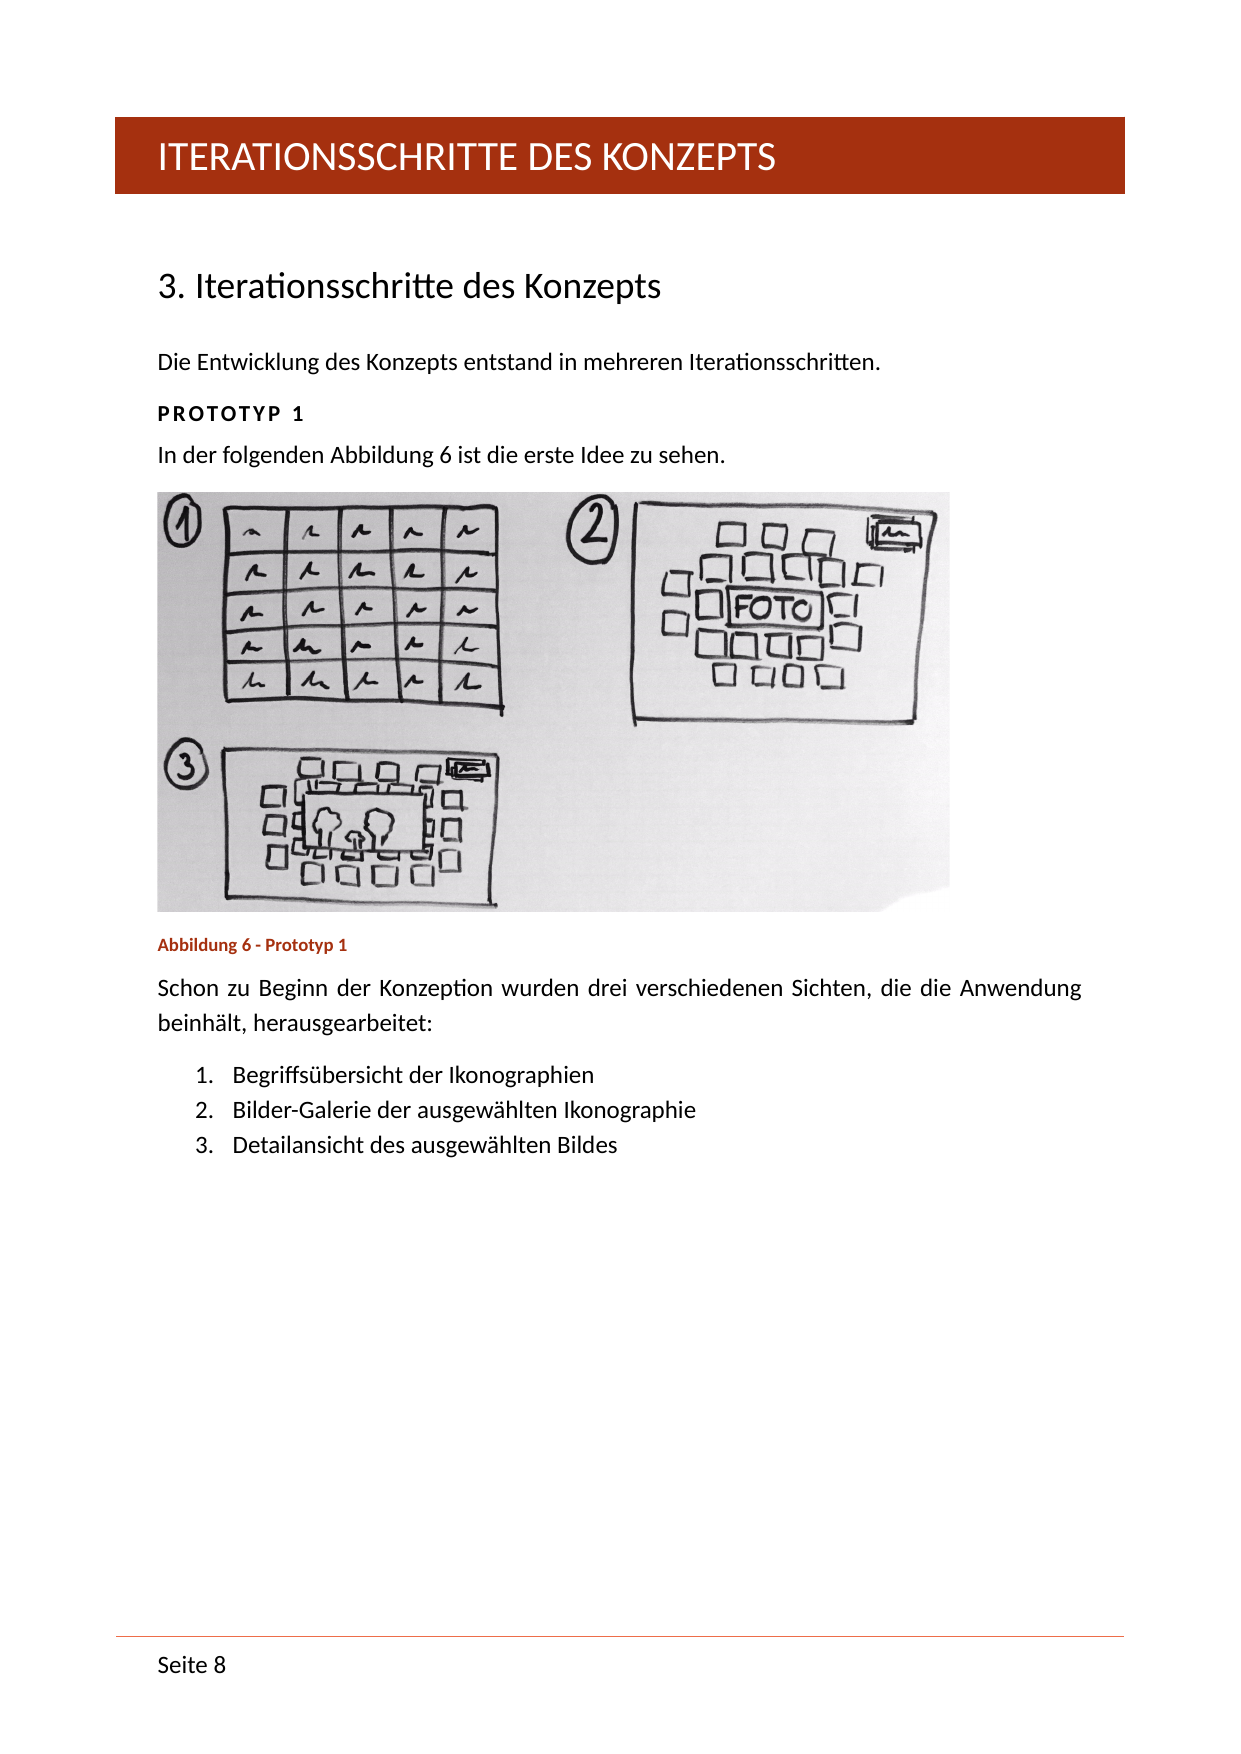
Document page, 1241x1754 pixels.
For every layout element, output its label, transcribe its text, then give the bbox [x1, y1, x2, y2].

text Prototyp 1 [157, 399, 1083, 427]
text Abbildung 6 - Prototyp 1 [157, 933, 1083, 956]
text Schon zu Beginn der Konzeption wurden drei verschiedenen Sichten, die die Anwendung beinhält, herausgearbeitet: [157, 972, 1083, 1038]
picture [157, 492, 950, 912]
list Bilder-Galerie der ausgewählten Ikonographie [195, 1094, 1083, 1125]
text In der folgenden Abbildung 6 ist die erste Idee zu sehen. [157, 439, 1083, 470]
text Die Entwicklung des Konzepts entstand in mehreren Iterationsschritten. [157, 346, 1083, 376]
list Detailansicht des ausgewählten Bildes [195, 1129, 1083, 1160]
list Begriffsübersicht der Ikonographien [195, 1059, 1083, 1090]
subtitle Iterationsschritte des Konzepts [157, 262, 1083, 308]
